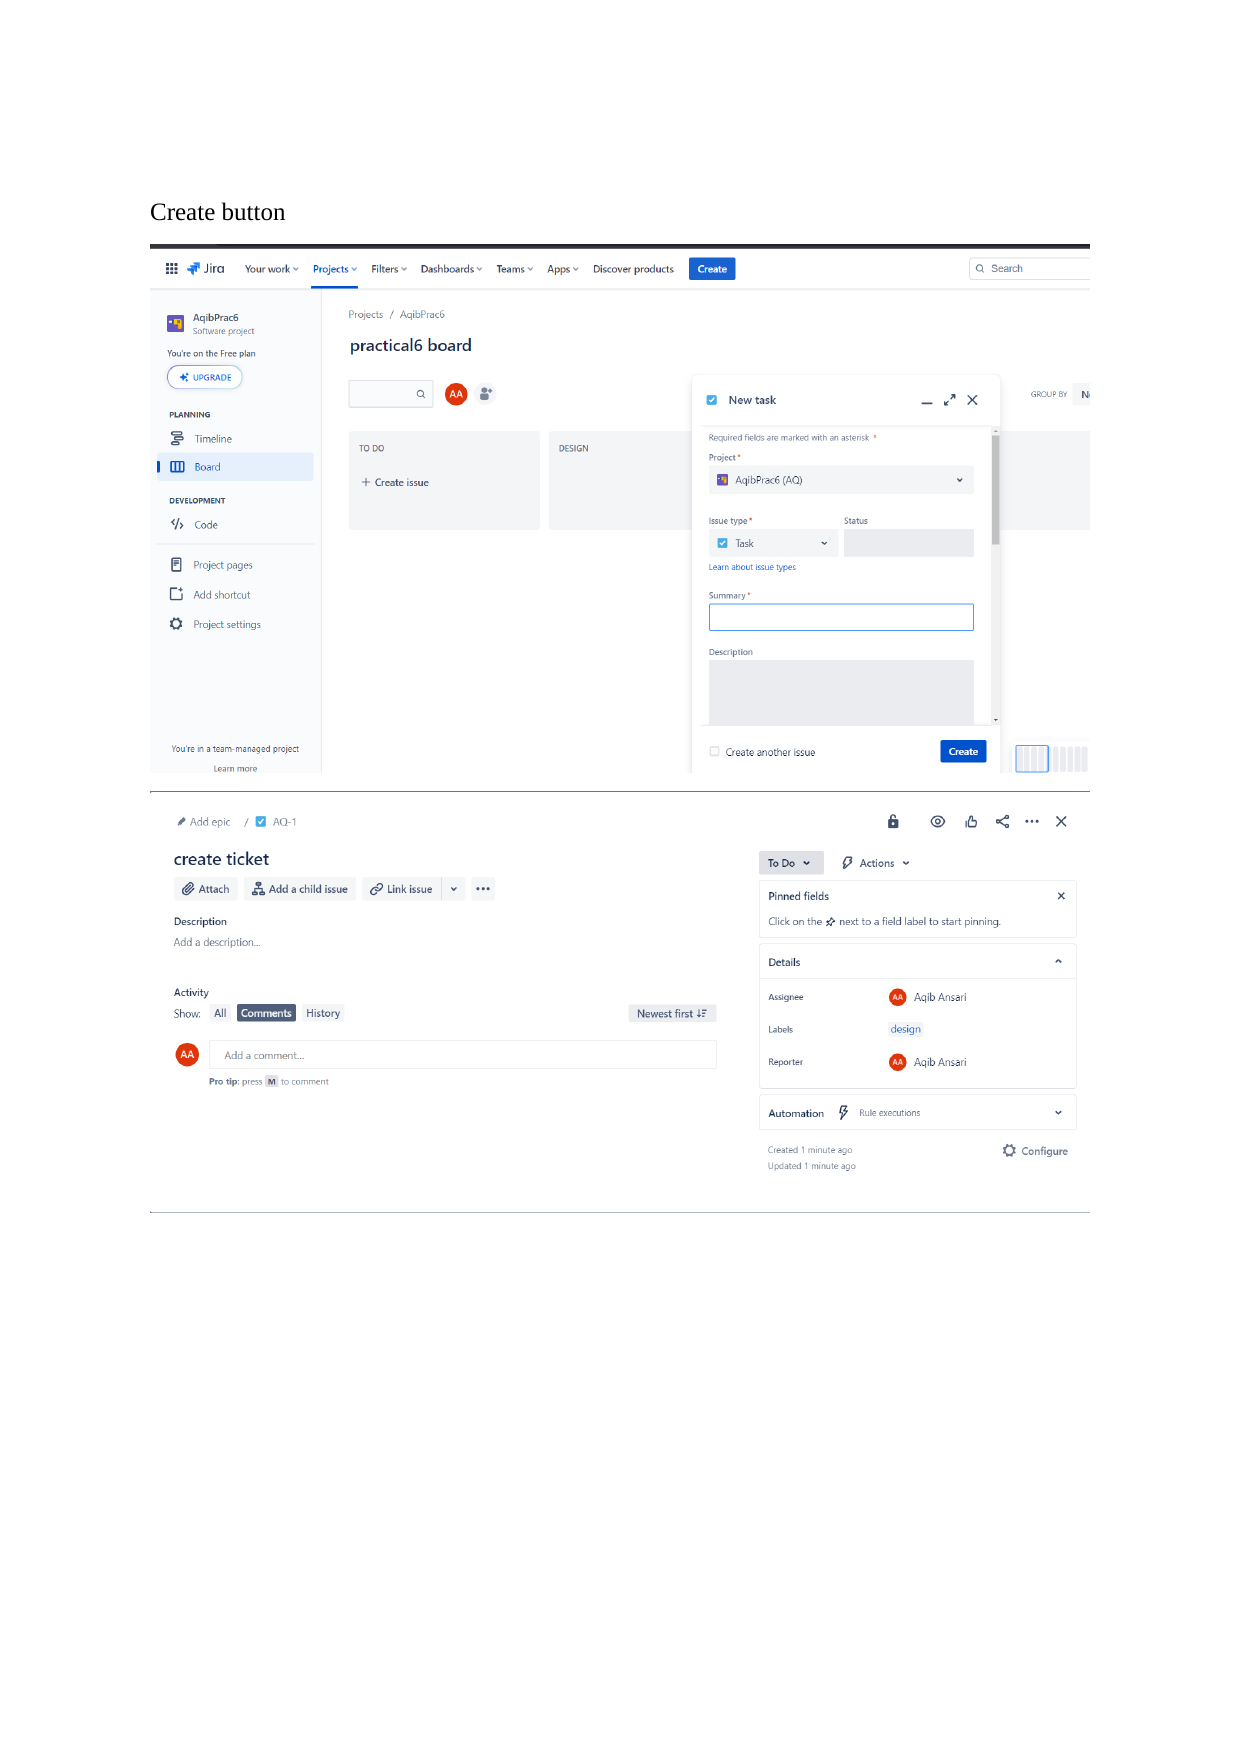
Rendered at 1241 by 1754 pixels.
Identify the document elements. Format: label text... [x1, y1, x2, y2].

picture [150, 791, 1090, 1213]
text Create button [150, 197, 1090, 226]
picture [150, 244, 1090, 773]
